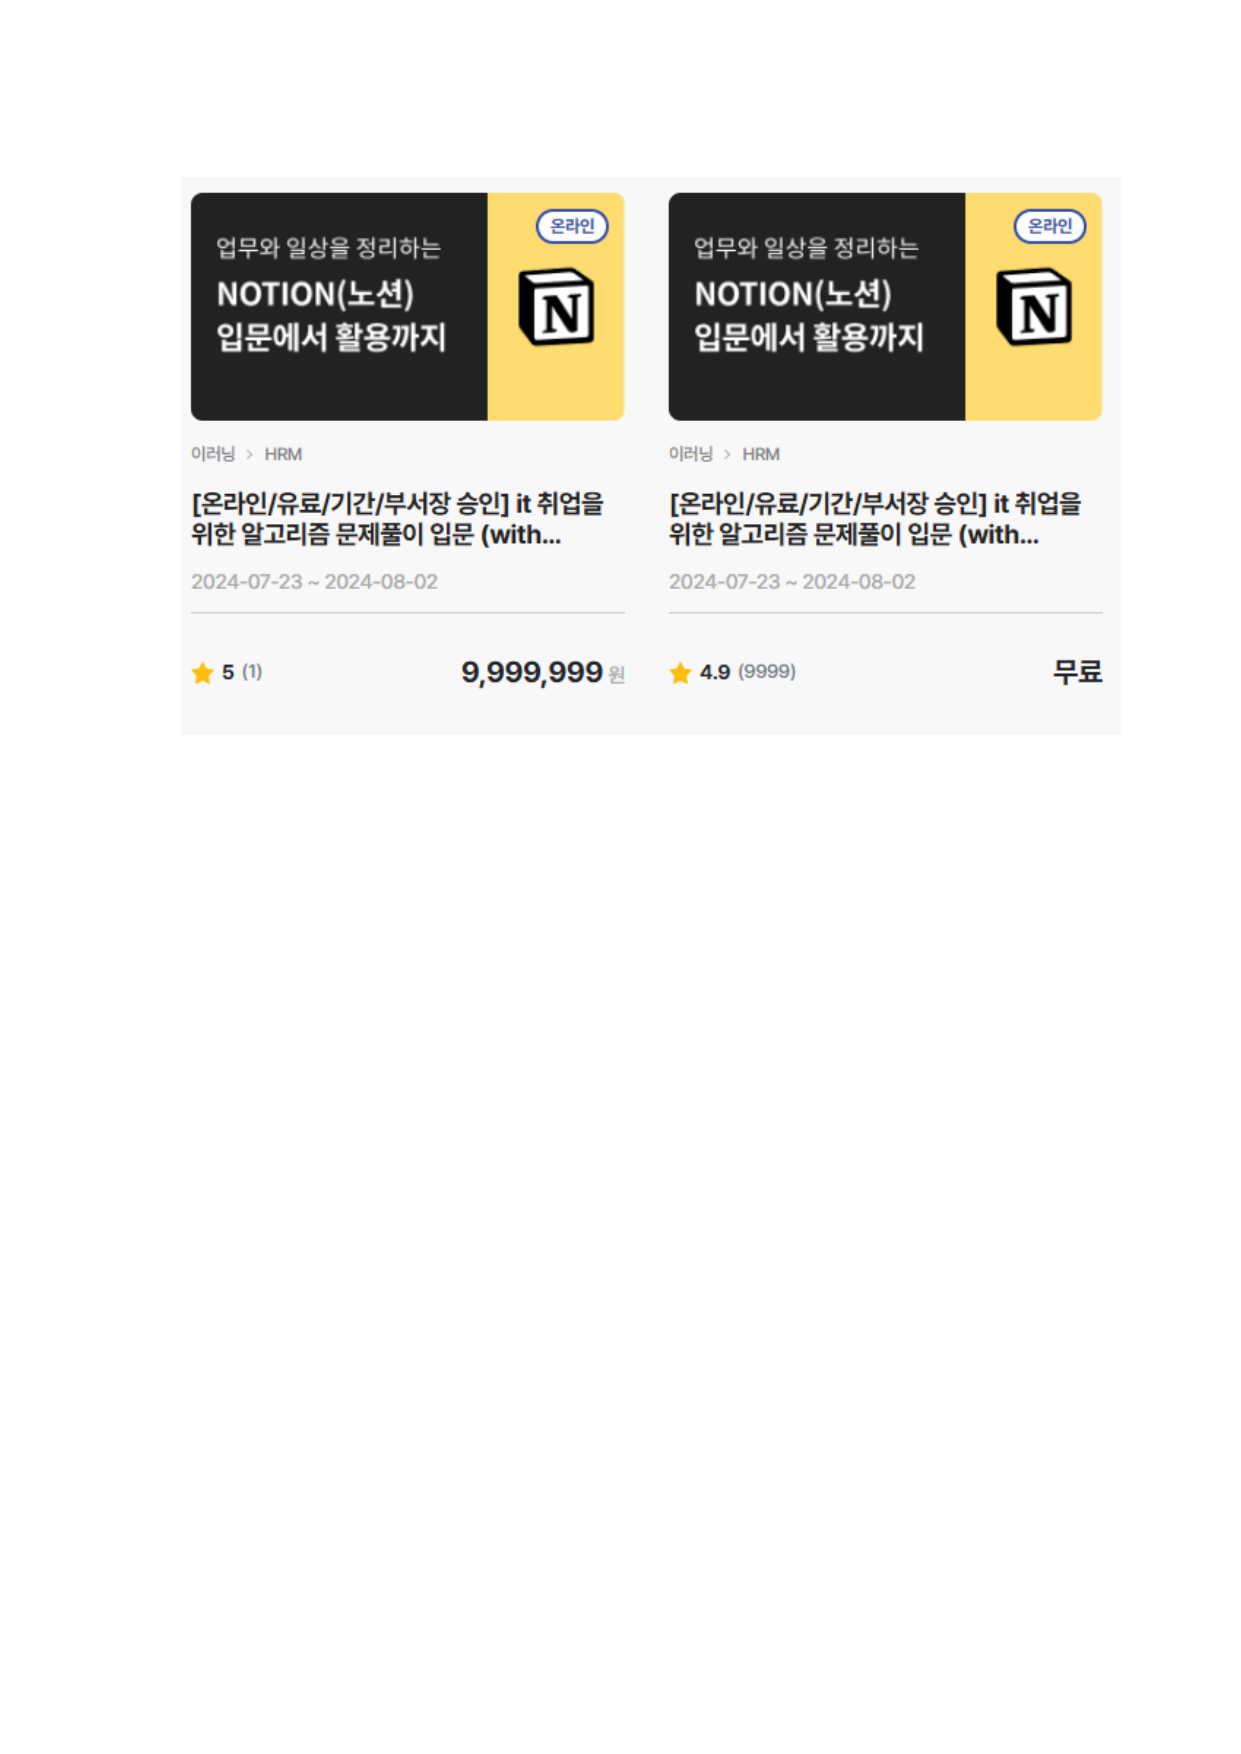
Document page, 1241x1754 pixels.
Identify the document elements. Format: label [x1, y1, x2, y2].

picture [181, 177, 1122, 735]
